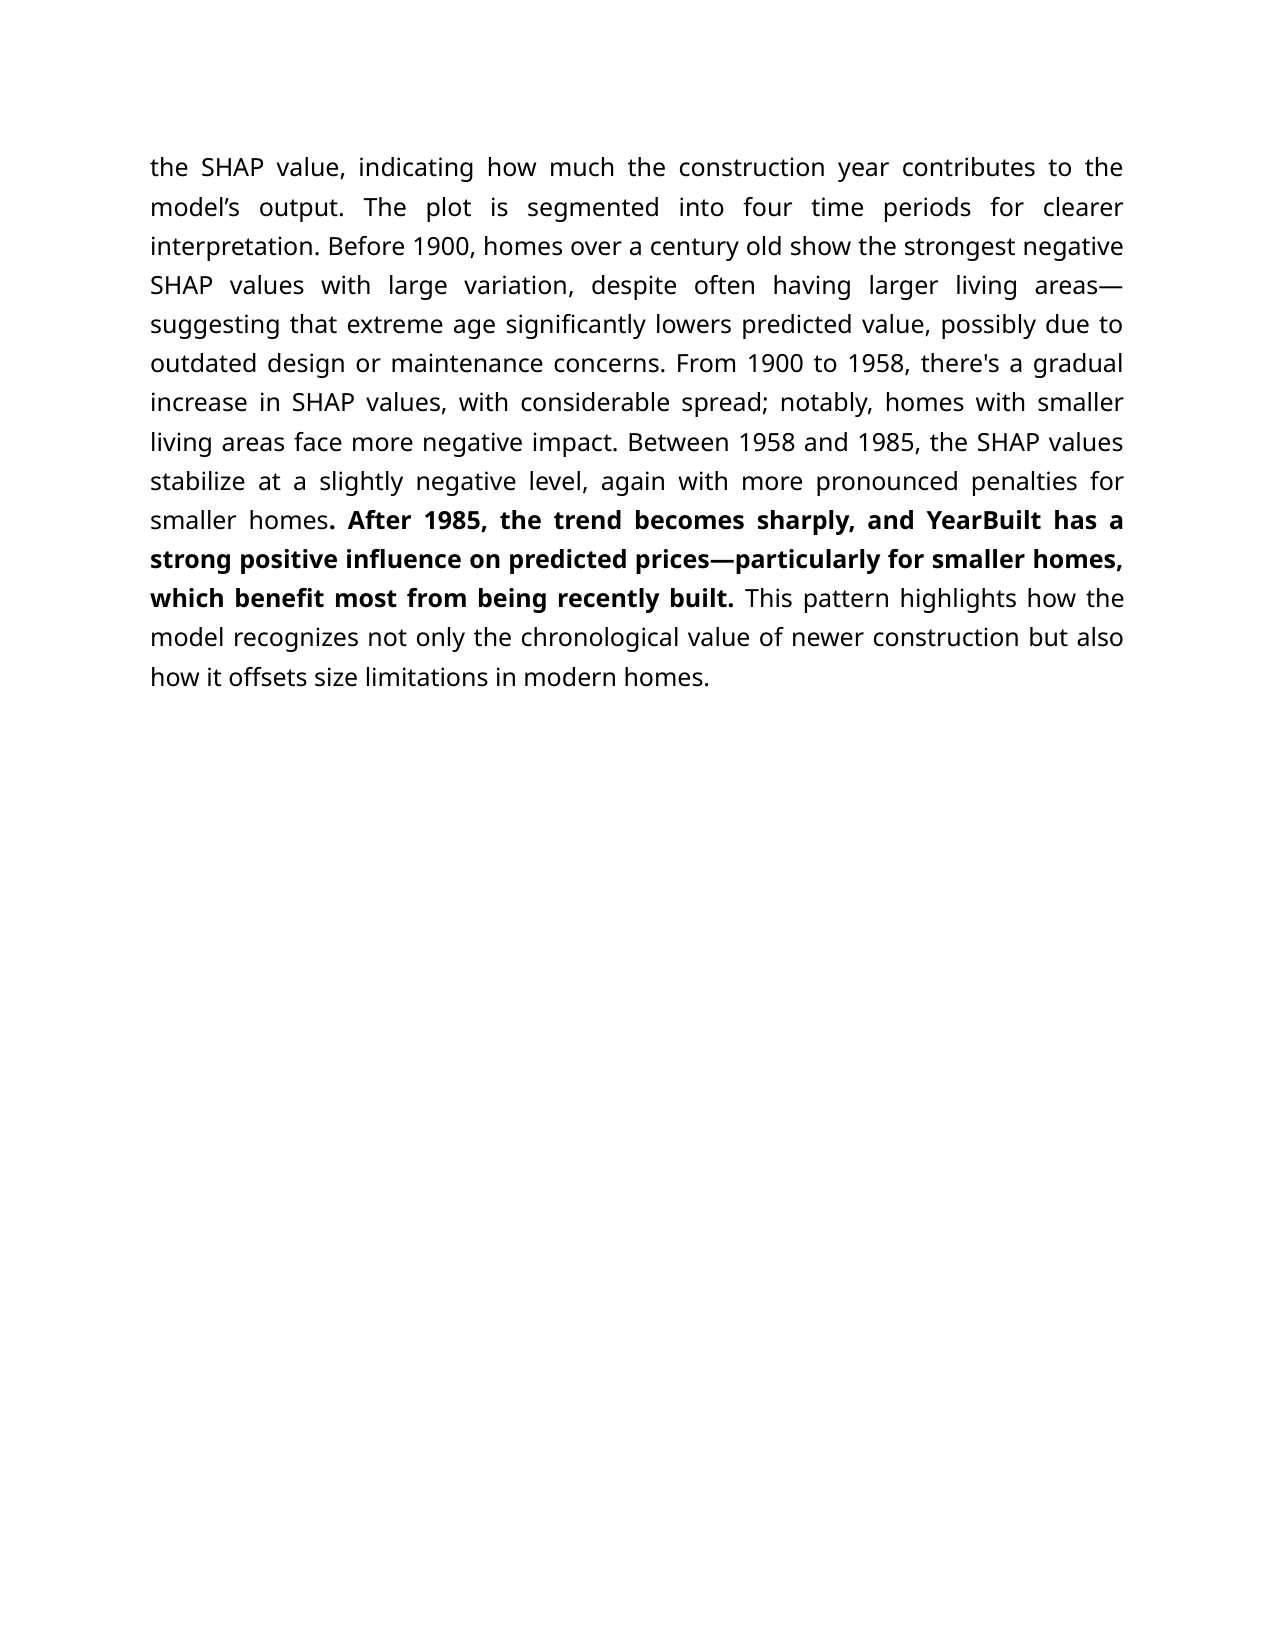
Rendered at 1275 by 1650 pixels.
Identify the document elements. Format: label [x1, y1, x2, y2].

text [150, 150, 1125, 693]
